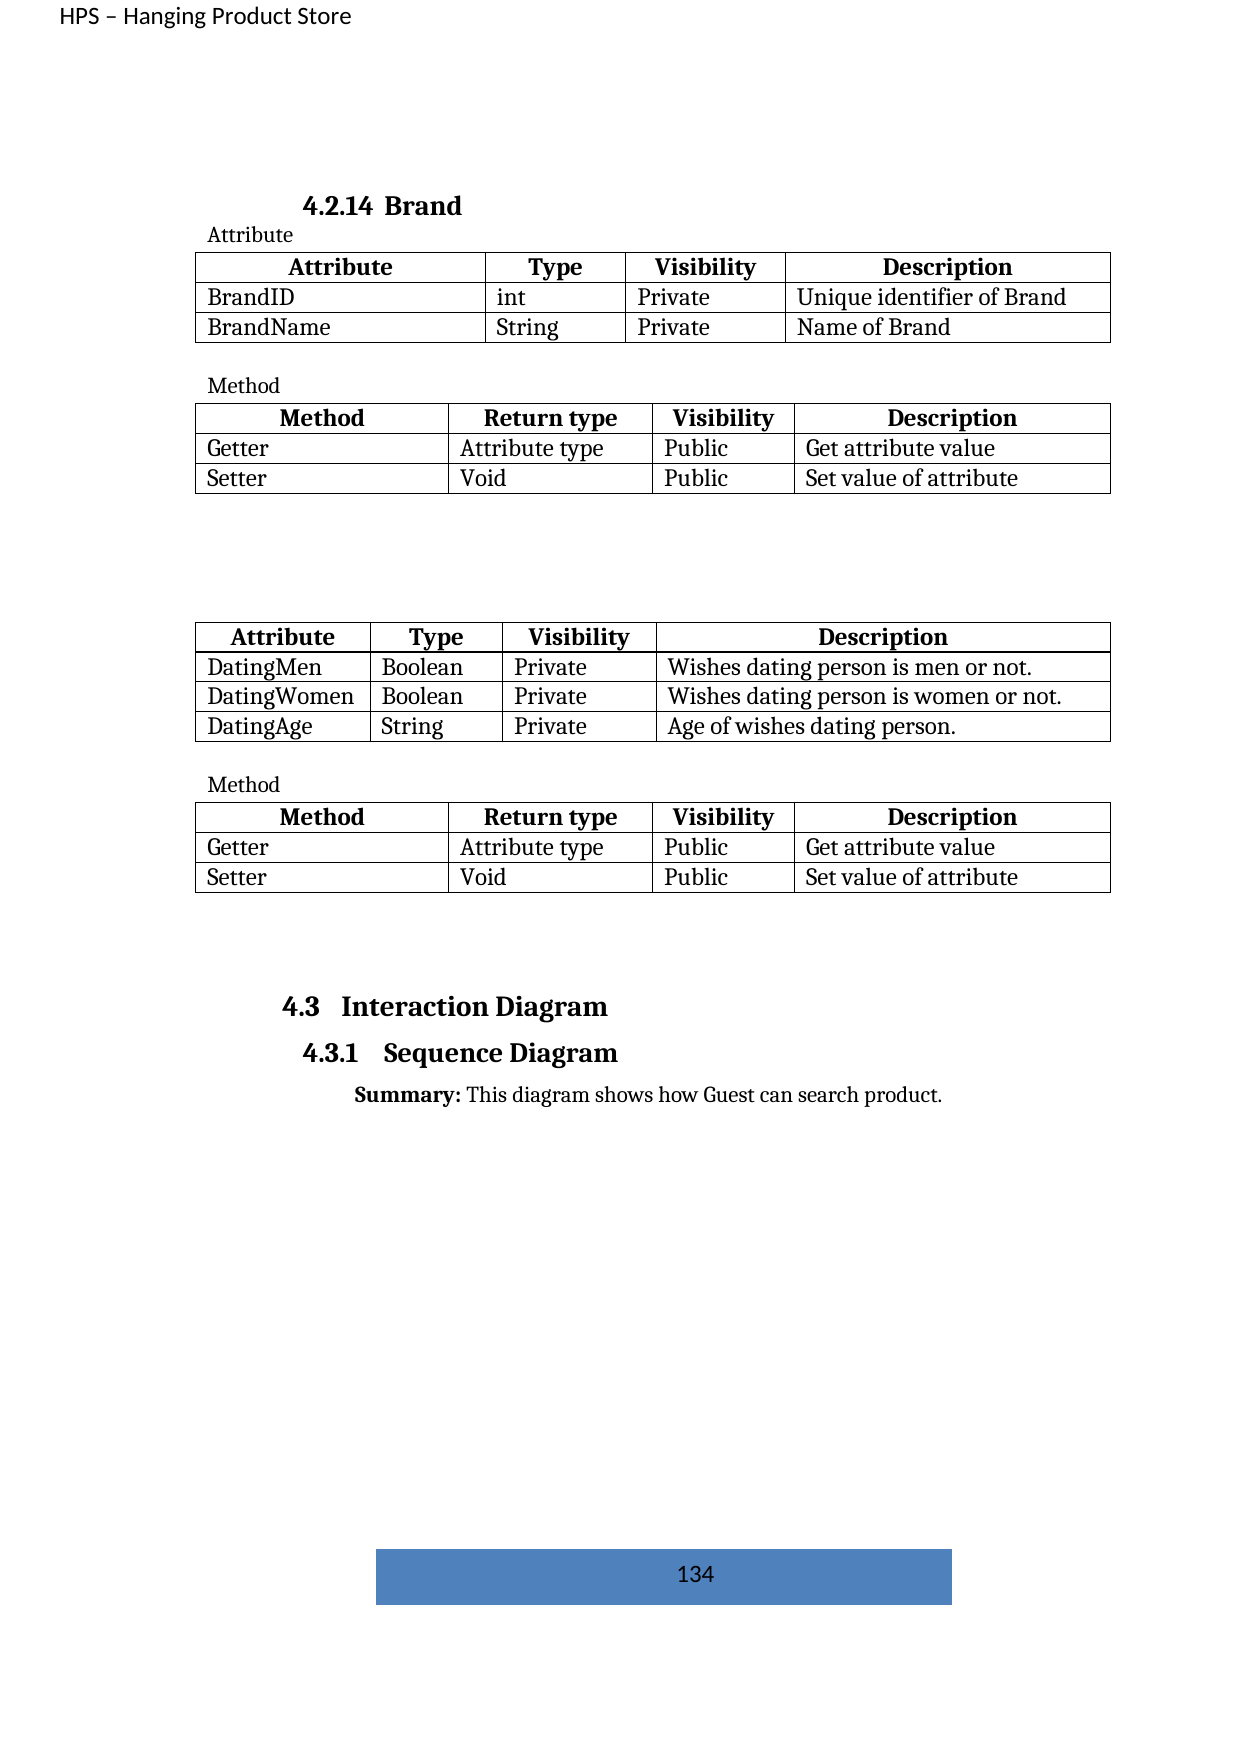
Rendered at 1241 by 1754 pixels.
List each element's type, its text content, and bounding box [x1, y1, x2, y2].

table_cell Private [503, 682, 656, 711]
text Method [207, 373, 1122, 399]
table_cell Wishes dating person is women or not. [657, 682, 1110, 711]
table_cell Unique identifier of Brand [786, 283, 1110, 312]
table_header Attribute [196, 253, 485, 282]
table_cell Void [449, 863, 652, 892]
table_cell DatingMen [196, 653, 370, 681]
table_cell Getter [196, 833, 448, 862]
table_header Return type [449, 803, 652, 832]
table_cell DatingWomen [196, 682, 370, 711]
table_cell Wishes dating person is men or not. [657, 653, 1110, 681]
table_header Description [795, 803, 1110, 832]
table_cell Private [503, 653, 656, 681]
text Summary: This diagram shows how Guest can search product. [281, 1082, 1122, 1108]
table_header Visibility [653, 803, 794, 832]
table_cell Private [503, 712, 656, 741]
table_cell String [486, 313, 625, 342]
table_cell Public [653, 863, 794, 892]
table_cell Attribute type [449, 434, 652, 463]
table_cell Public [653, 434, 794, 463]
table_header Attribute [196, 623, 370, 651]
text Method [207, 772, 1122, 798]
table_cell Private [626, 283, 785, 312]
table_header Method [196, 803, 448, 832]
table_cell BrandName [196, 313, 485, 342]
subtitle Sequence Diagram [303, 1037, 1122, 1069]
table_cell String [371, 712, 502, 741]
subtitle Interaction Diagram [282, 991, 1122, 1024]
table_header Description [657, 623, 1110, 651]
subtitle Brand [303, 190, 1122, 222]
table_header Visibility [626, 253, 785, 282]
table_cell DatingAge [196, 712, 370, 741]
table_cell Get attribute value [795, 833, 1110, 862]
table_header Description [795, 404, 1110, 433]
table_header Visibility [503, 623, 656, 651]
table_header Type [486, 253, 625, 282]
table_header Visibility [653, 404, 794, 433]
table_cell Private [626, 313, 785, 342]
table_cell Public [653, 833, 794, 862]
table_cell Setter [196, 464, 448, 492]
table_header Type [371, 623, 502, 651]
table_cell Attribute type [449, 833, 652, 862]
table_cell int [486, 283, 625, 312]
table_header Description [786, 253, 1110, 282]
table_cell Set value of attribute [795, 863, 1110, 892]
table_cell Void [449, 464, 652, 492]
table_cell Boolean [371, 682, 502, 711]
table_cell Public [653, 464, 794, 492]
table_cell Setter [196, 863, 448, 892]
table_header Method [196, 404, 448, 433]
table_cell Get attribute value [795, 434, 1110, 463]
table_cell Age of wishes dating person. [657, 712, 1110, 741]
table_cell Boolean [371, 653, 502, 681]
table_cell BrandID [196, 283, 485, 312]
table_cell Getter [196, 434, 448, 463]
text Attribute [207, 222, 1122, 248]
table_cell Set value of attribute [795, 464, 1110, 492]
table_cell Name of Brand [786, 313, 1110, 342]
table_header Return type [449, 404, 652, 433]
